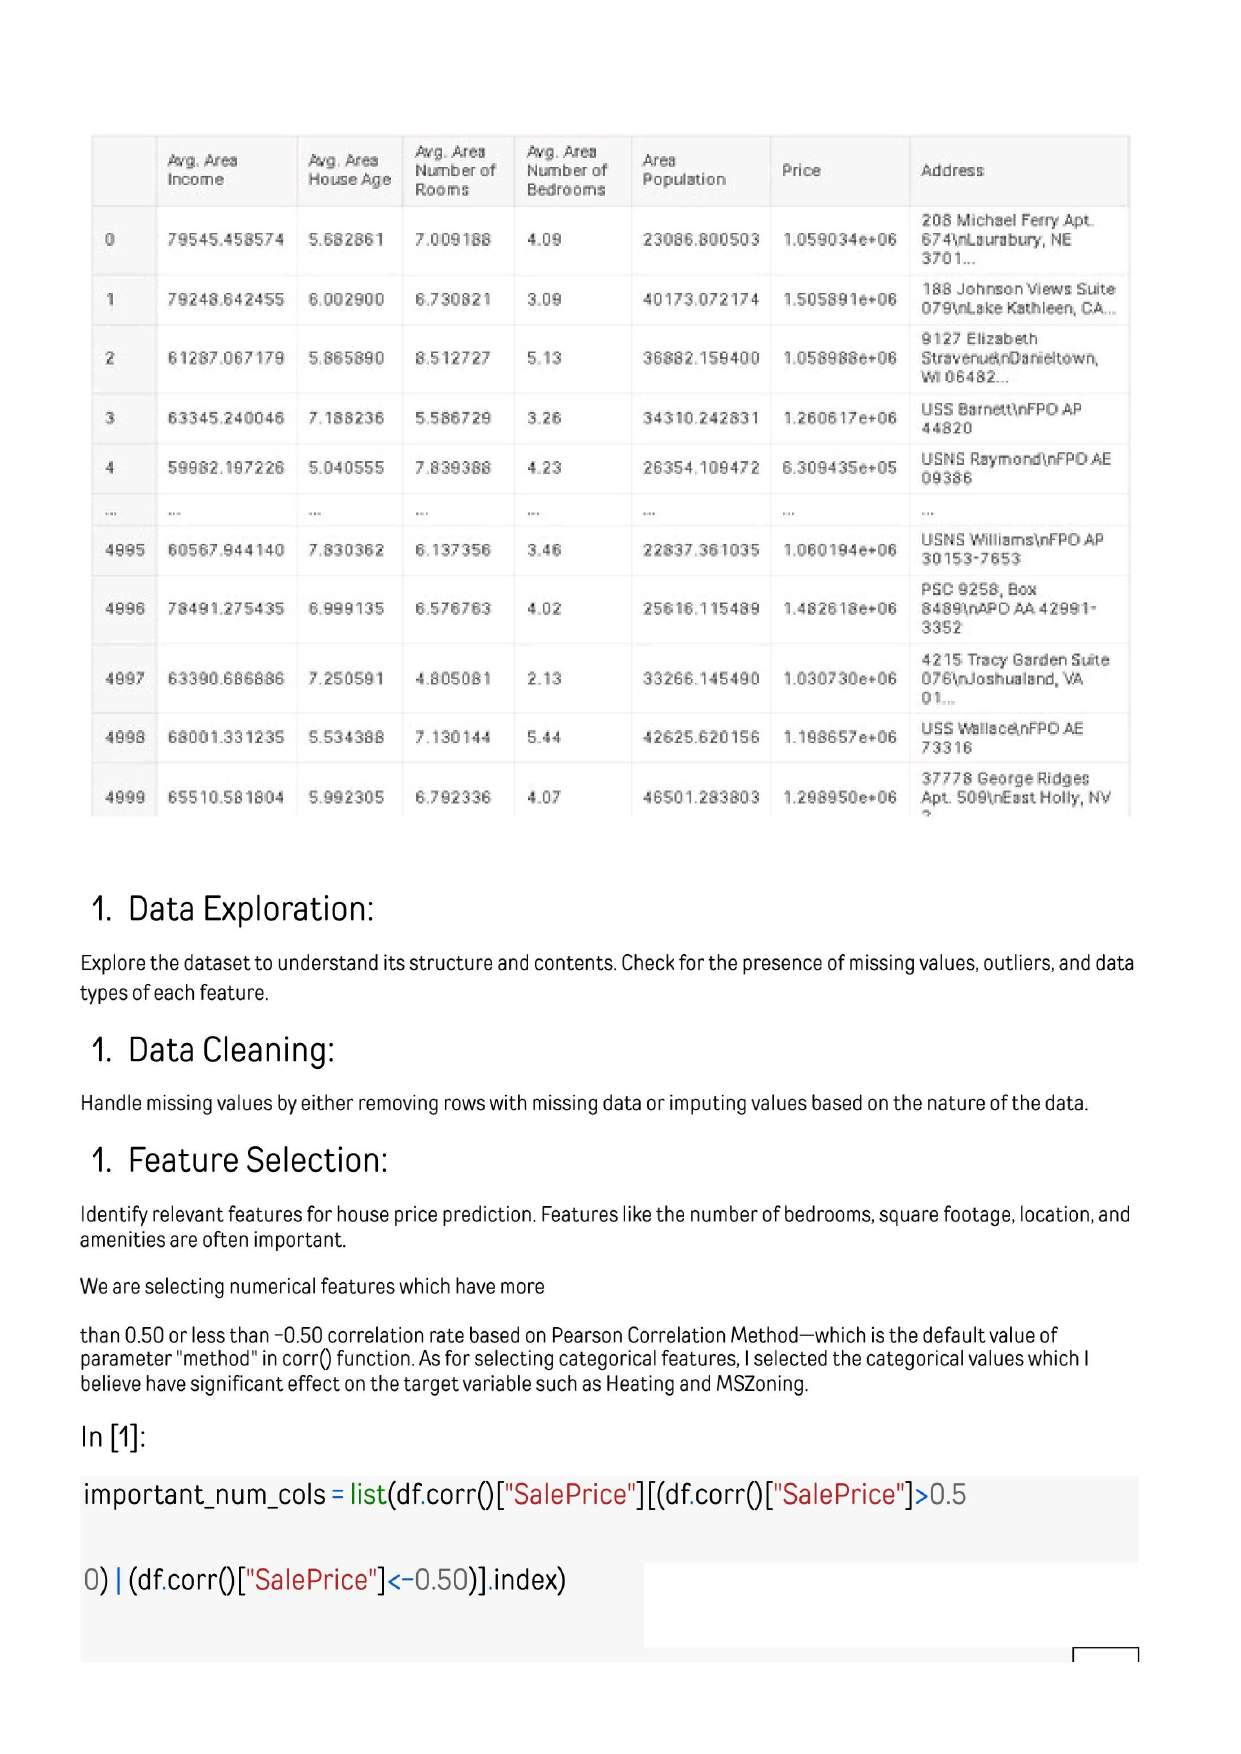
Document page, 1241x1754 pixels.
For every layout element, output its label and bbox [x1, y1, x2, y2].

picture [77, 129, 1140, 1664]
